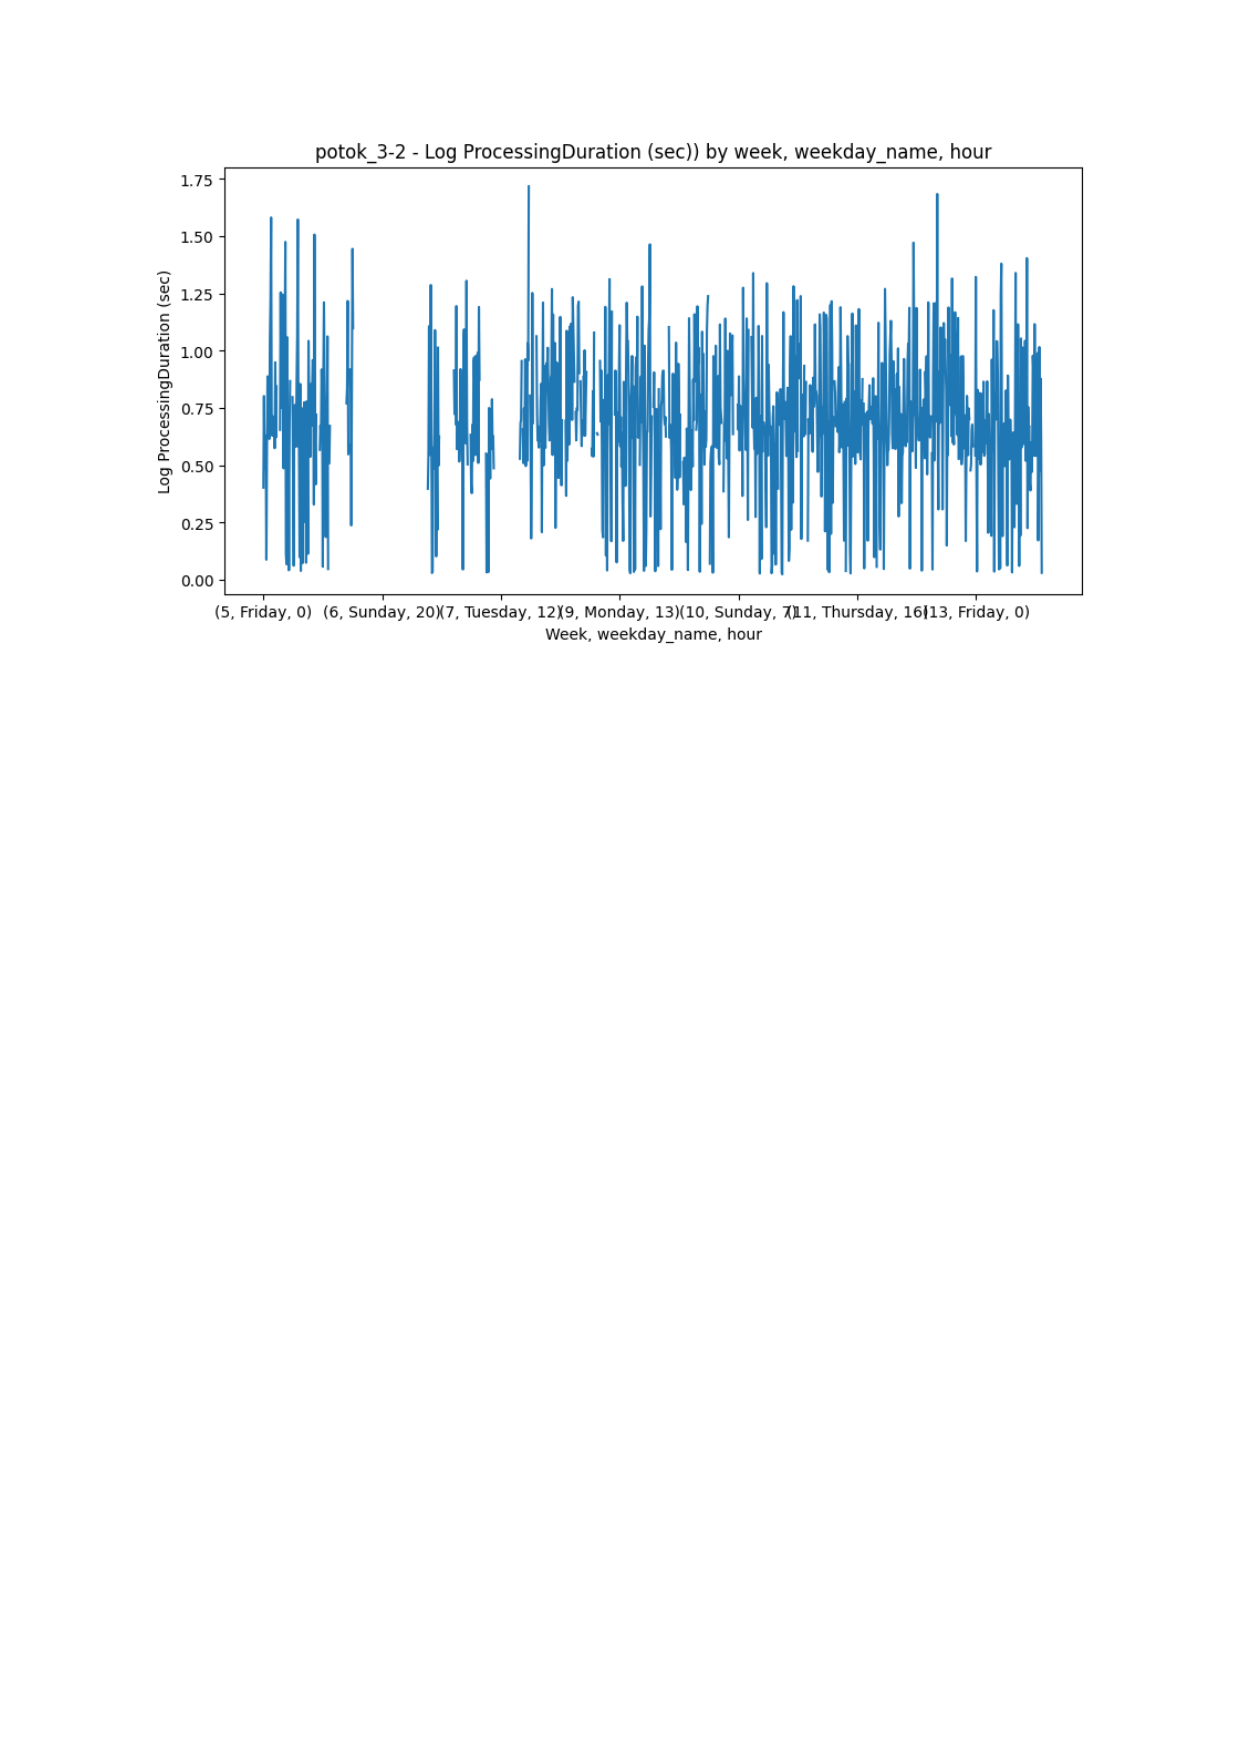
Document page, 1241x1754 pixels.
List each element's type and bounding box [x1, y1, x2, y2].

picture [147, 132, 1093, 653]
